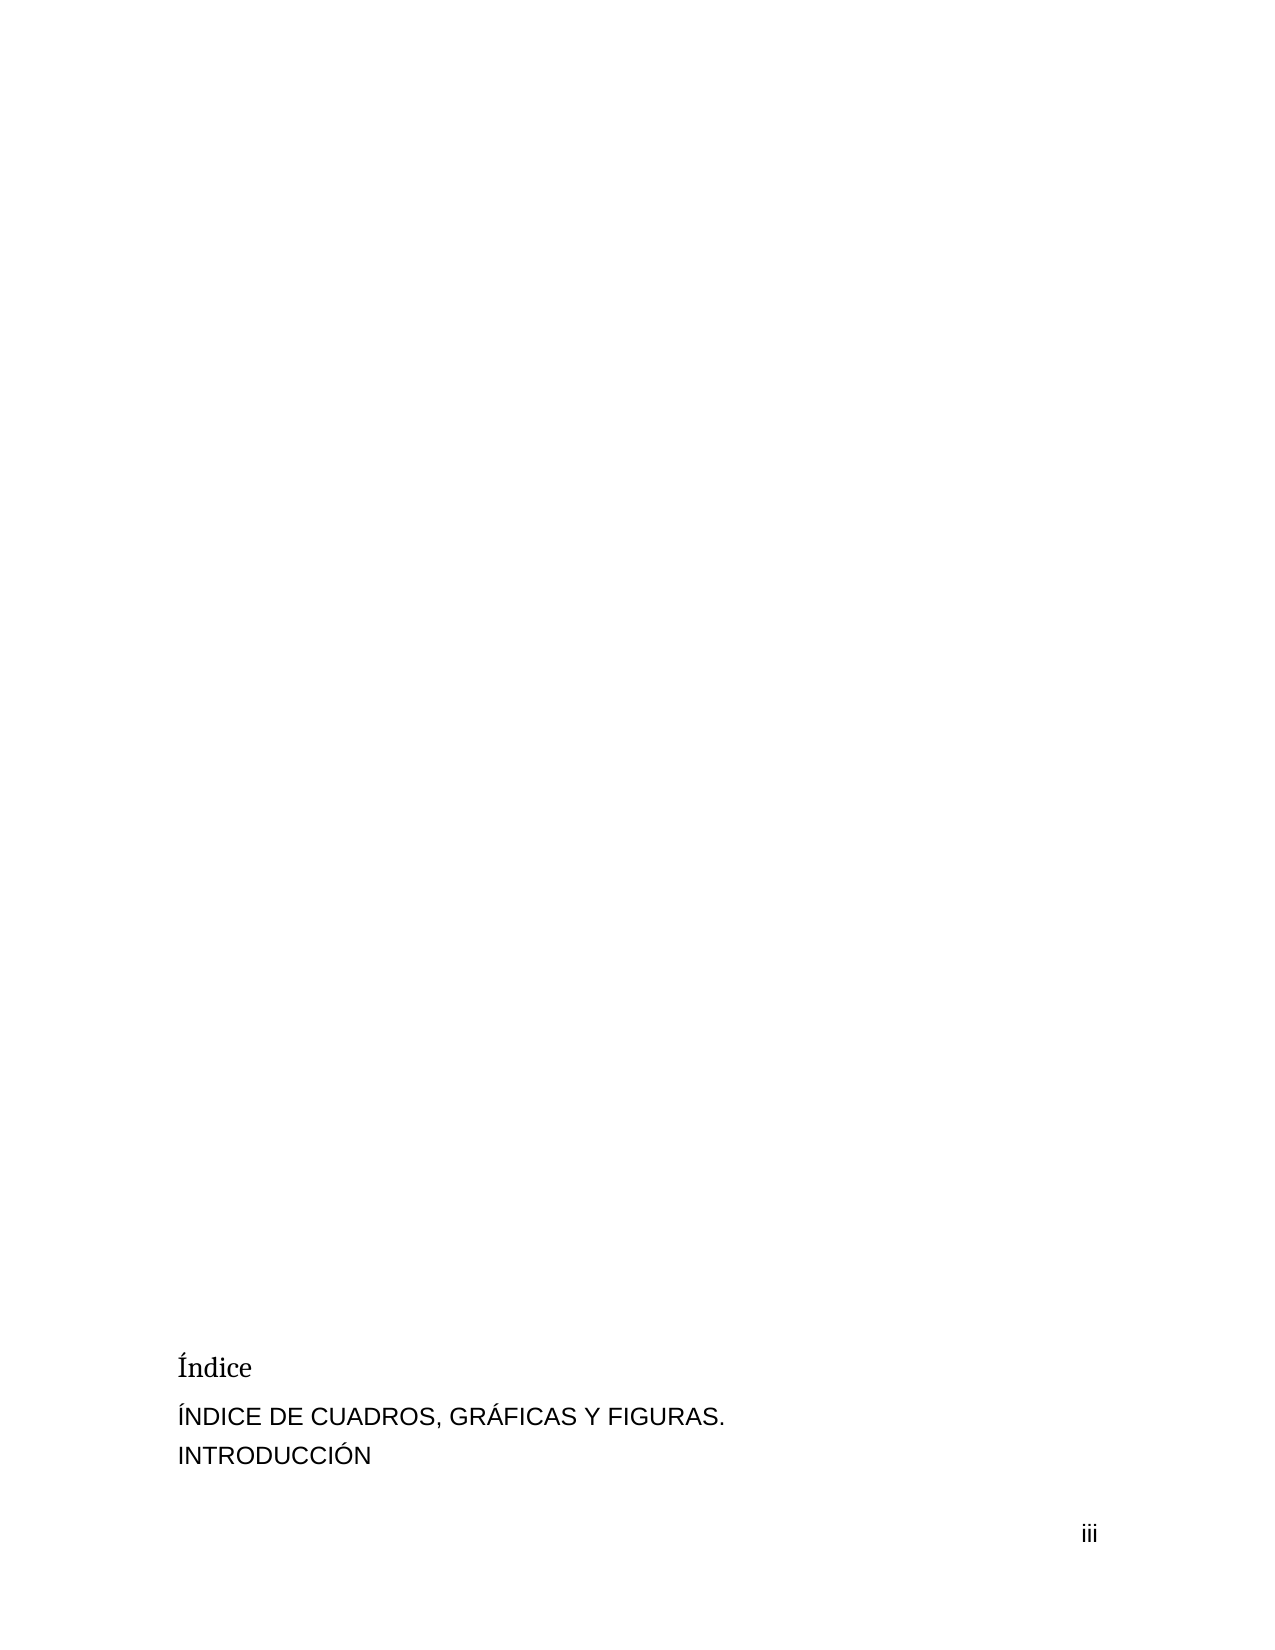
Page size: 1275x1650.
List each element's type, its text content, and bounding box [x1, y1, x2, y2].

text INTRODUCCIÓN 1 [177, 1441, 1098, 1469]
text ÍNDICE DE CUADROS, GRÁFICAS Y FIGURAS. v [177, 1402, 1098, 1430]
subtitle Índice [177, 1351, 1098, 1385]
